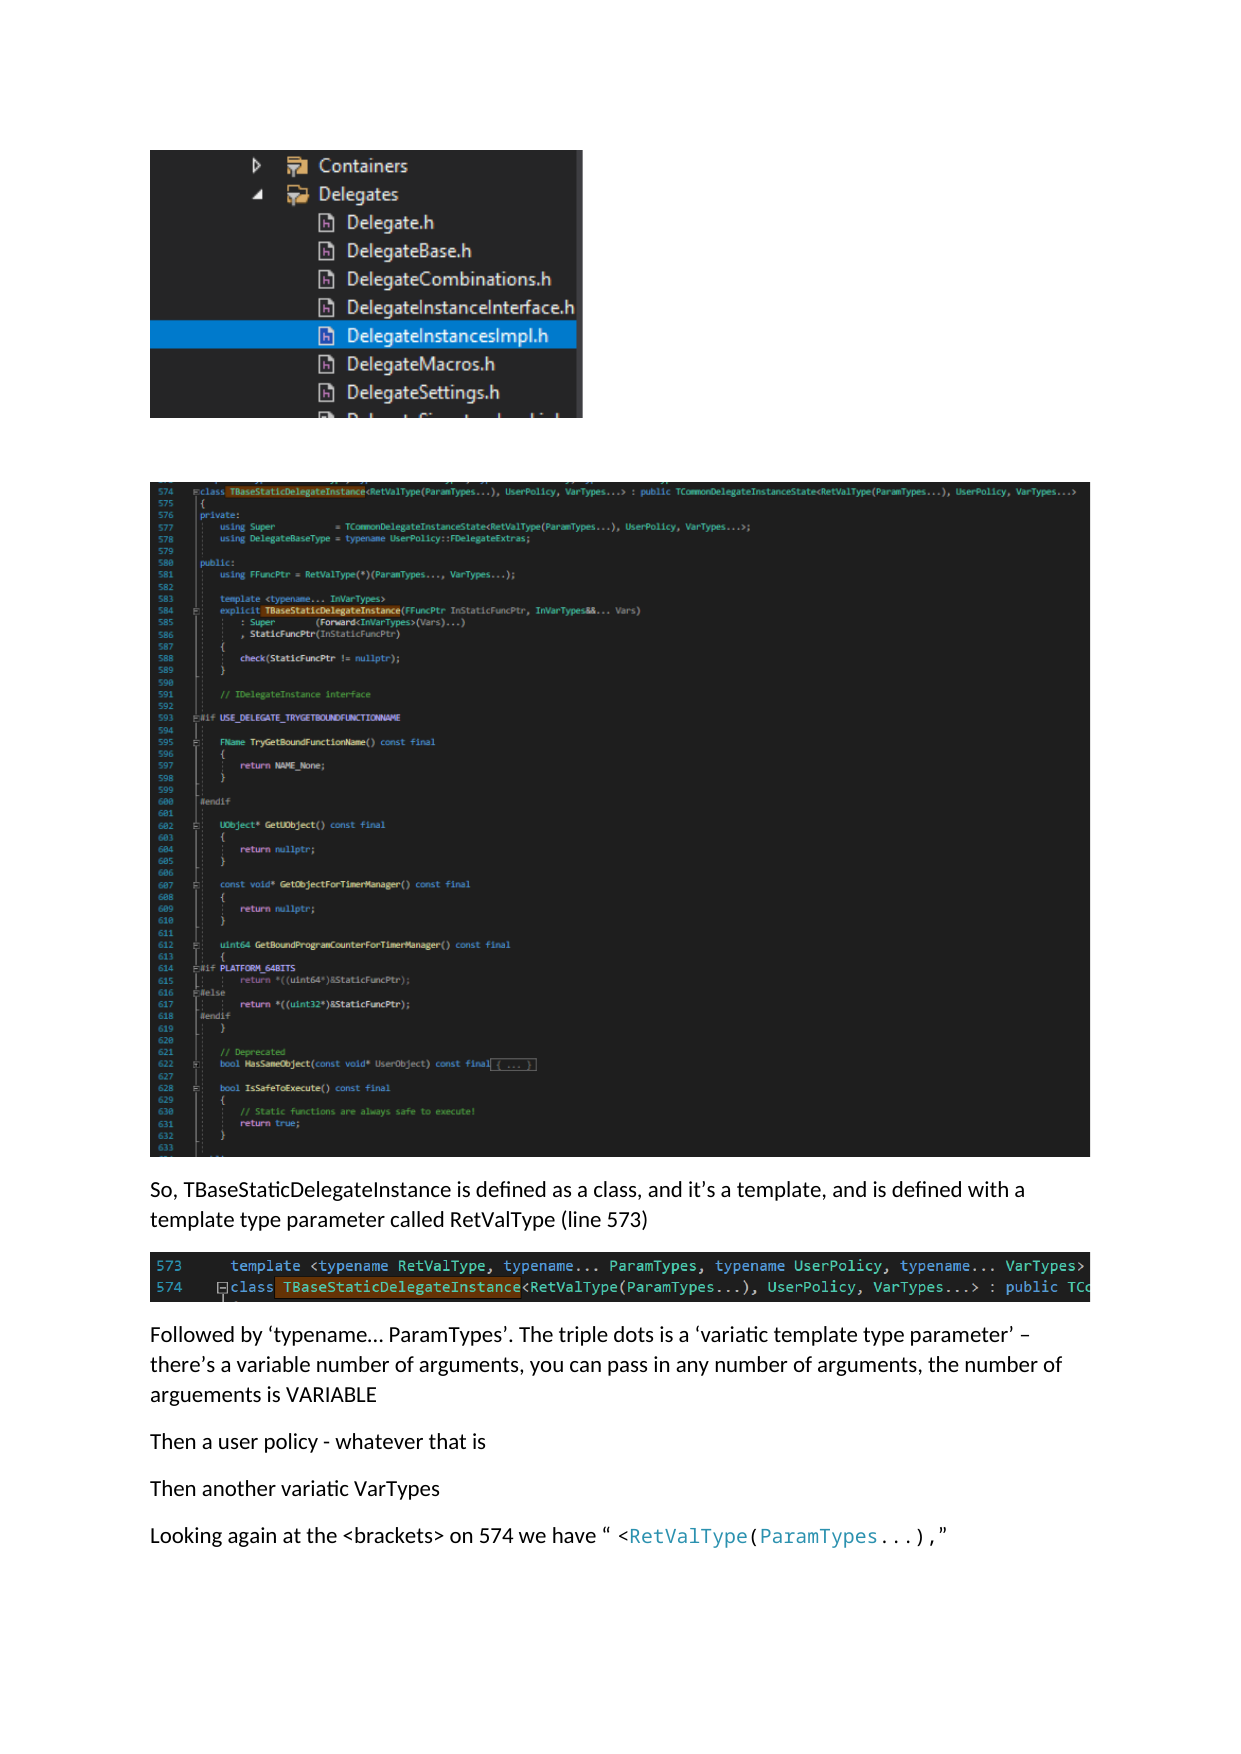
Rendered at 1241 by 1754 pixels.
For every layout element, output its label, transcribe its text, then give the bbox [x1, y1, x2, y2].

picture [150, 1252, 1091, 1302]
text Then another variatic VarTypes [150, 1474, 1090, 1502]
text Looking again at the <brackets> on 574 we have “ <RetValType(ParamTypes...),” [150, 1521, 1090, 1549]
text Followed by ‘typename… ParamTypes’. The triple dots is a ‘variatic template type parameter’ – there’s a variable number of arguments, you can pass in any number of arguments, the number of arguements is VARIABLE [150, 1320, 1090, 1408]
text So, TBaseStaticDelegateInstance is defined as a class, and it’s a template, and is defined with a template type parameter called RetValType (line 573) [150, 1175, 1090, 1233]
picture [150, 150, 583, 418]
text Then a user policy - whatever that is [150, 1427, 1090, 1455]
picture [150, 482, 1091, 1157]
